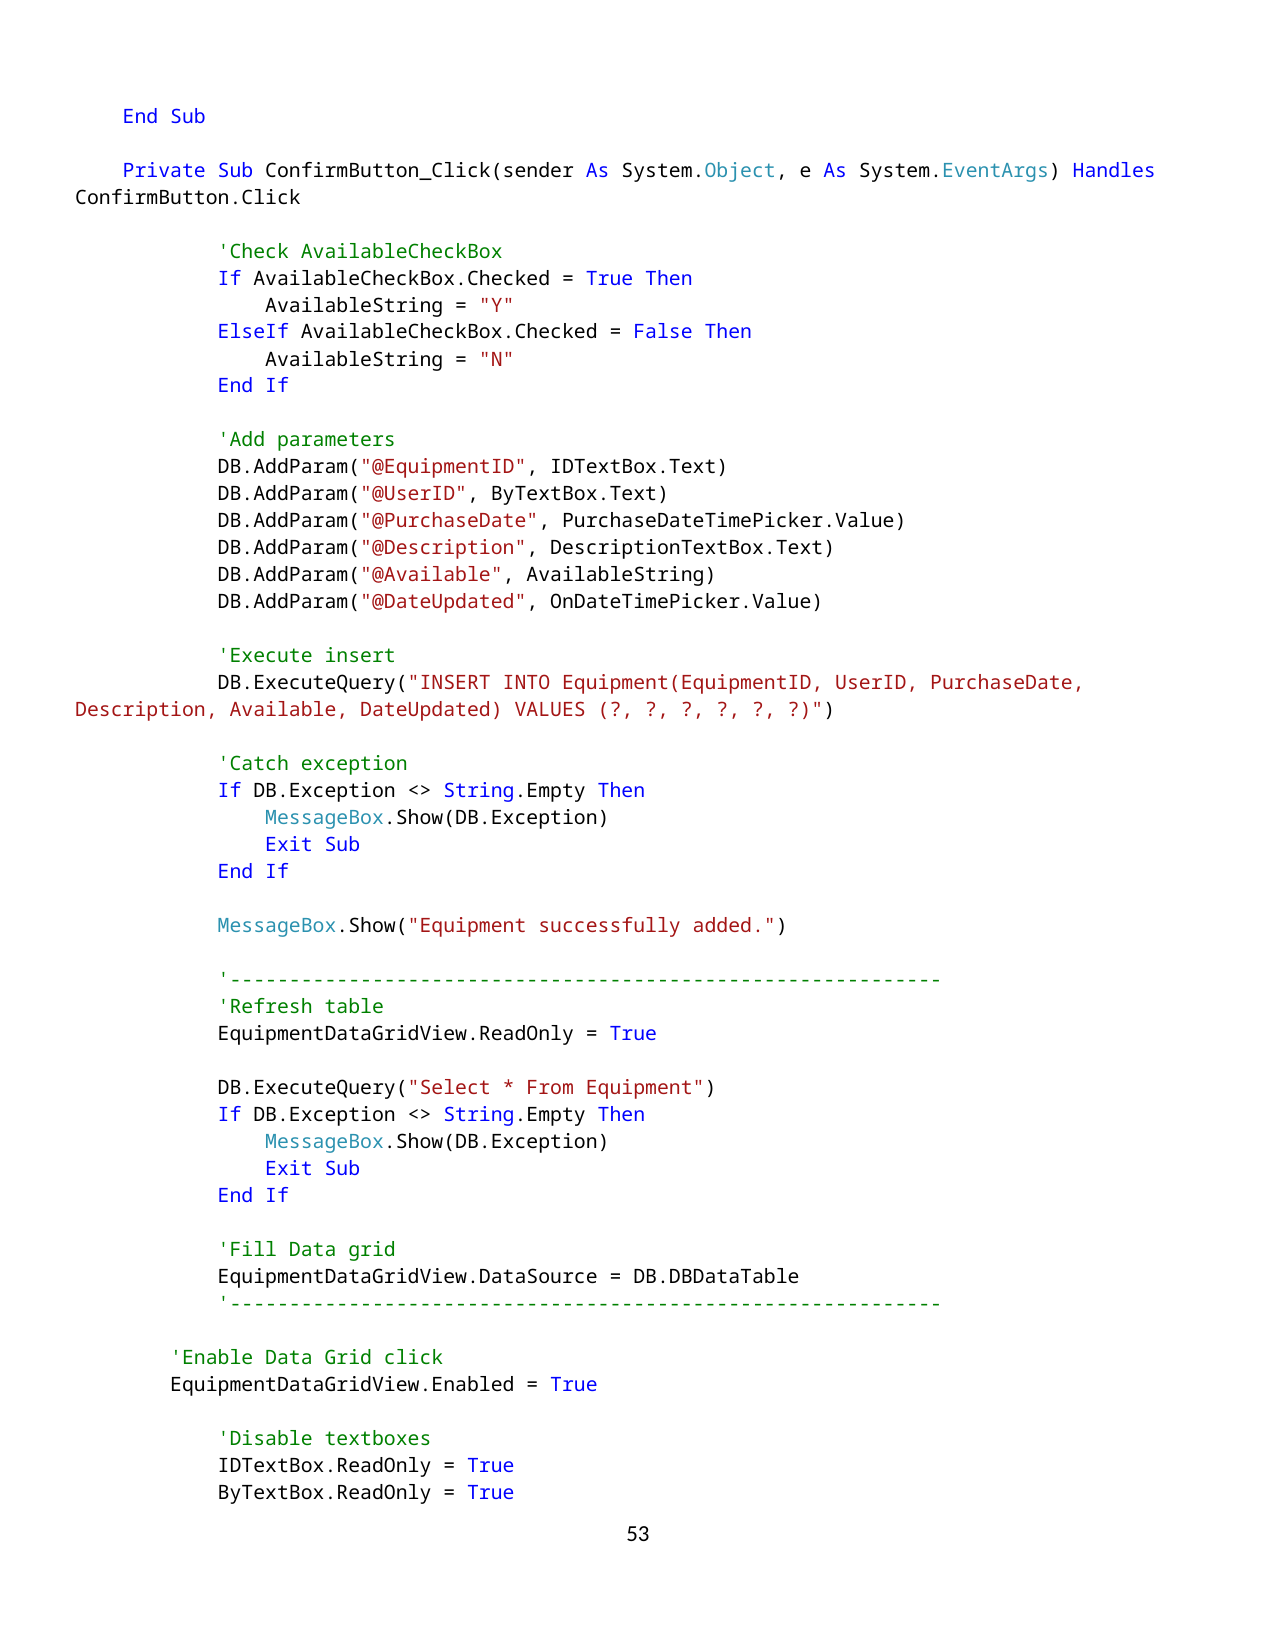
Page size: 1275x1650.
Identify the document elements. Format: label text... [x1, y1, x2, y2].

text IDTextBox.ReadOnly = True [75, 1451, 1200, 1478]
text End Sub [75, 102, 1200, 129]
text MessageBox.Show("Equipment successfully added.") [75, 911, 1200, 938]
text EquipmentDataGridView.ReadOnly = True [75, 1019, 1200, 1046]
text 'Fill Data grid [75, 1235, 1200, 1262]
text Private Sub ConfirmButton_Click(sender As System.Object, e As System.EventArgs) Handles ConfirmButton.Click [75, 156, 1200, 210]
text DB.ExecuteQuery("Select * From Equipment") [75, 1073, 1200, 1100]
text 'Check AvailableCheckBox [75, 237, 1200, 264]
text ElseIf AvailableCheckBox.Checked = False Then [75, 318, 1200, 345]
text End If [75, 372, 1200, 399]
text 'Catch exception [75, 749, 1200, 776]
text End If [75, 1181, 1200, 1208]
text 'Enable Data Grid click [75, 1343, 1200, 1370]
text EquipmentDataGridView.DataSource = DB.DBDataTable [75, 1262, 1200, 1289]
text '------------------------------------------------------------ [75, 1289, 1200, 1316]
text DB.AddParam("@DateUpdated", OnDateTimePicker.Value) [75, 588, 1200, 614]
text DB.AddParam("@EquipmentID", IDTextBox.Text) [75, 453, 1200, 480]
text MessageBox.Show(DB.Exception) [75, 803, 1200, 830]
text AvailableString = "Y" [75, 291, 1200, 318]
text DB.AddParam("@Available", AvailableString) [75, 561, 1200, 588]
text Exit Sub [75, 830, 1200, 857]
text DB.AddParam("@PurchaseDate", PurchaseDateTimePicker.Value) [75, 507, 1200, 534]
text Exit Sub [75, 1154, 1200, 1181]
text ByTextBox.ReadOnly = True [75, 1478, 1200, 1505]
text DB.ExecuteQuery("INSERT INTO Equipment(EquipmentID, UserID, PurchaseDate, Description, Available, DateUpdated) VALUES (?, ?, ?, ?, ?, ?)") [75, 668, 1200, 722]
text 'Add parameters [75, 426, 1200, 453]
text End If [75, 857, 1200, 884]
text '------------------------------------------------------------ [75, 965, 1200, 992]
text 'Disable textboxes [75, 1424, 1200, 1451]
text EquipmentDataGridView.Enabled = True [75, 1370, 1200, 1397]
text If DB.Exception <> String.Empty Then [75, 1100, 1200, 1127]
text DB.AddParam("@Description", DescriptionTextBox.Text) [75, 534, 1200, 561]
text AvailableString = "N" [75, 345, 1200, 372]
text DB.AddParam("@UserID", ByTextBox.Text) [75, 480, 1200, 507]
text 'Refresh table [75, 992, 1200, 1019]
text If DB.Exception <> String.Empty Then [75, 776, 1200, 803]
text MessageBox.Show(DB.Exception) [75, 1127, 1200, 1154]
text If AvailableCheckBox.Checked = True Then [75, 264, 1200, 291]
text 'Execute insert [75, 642, 1200, 668]
